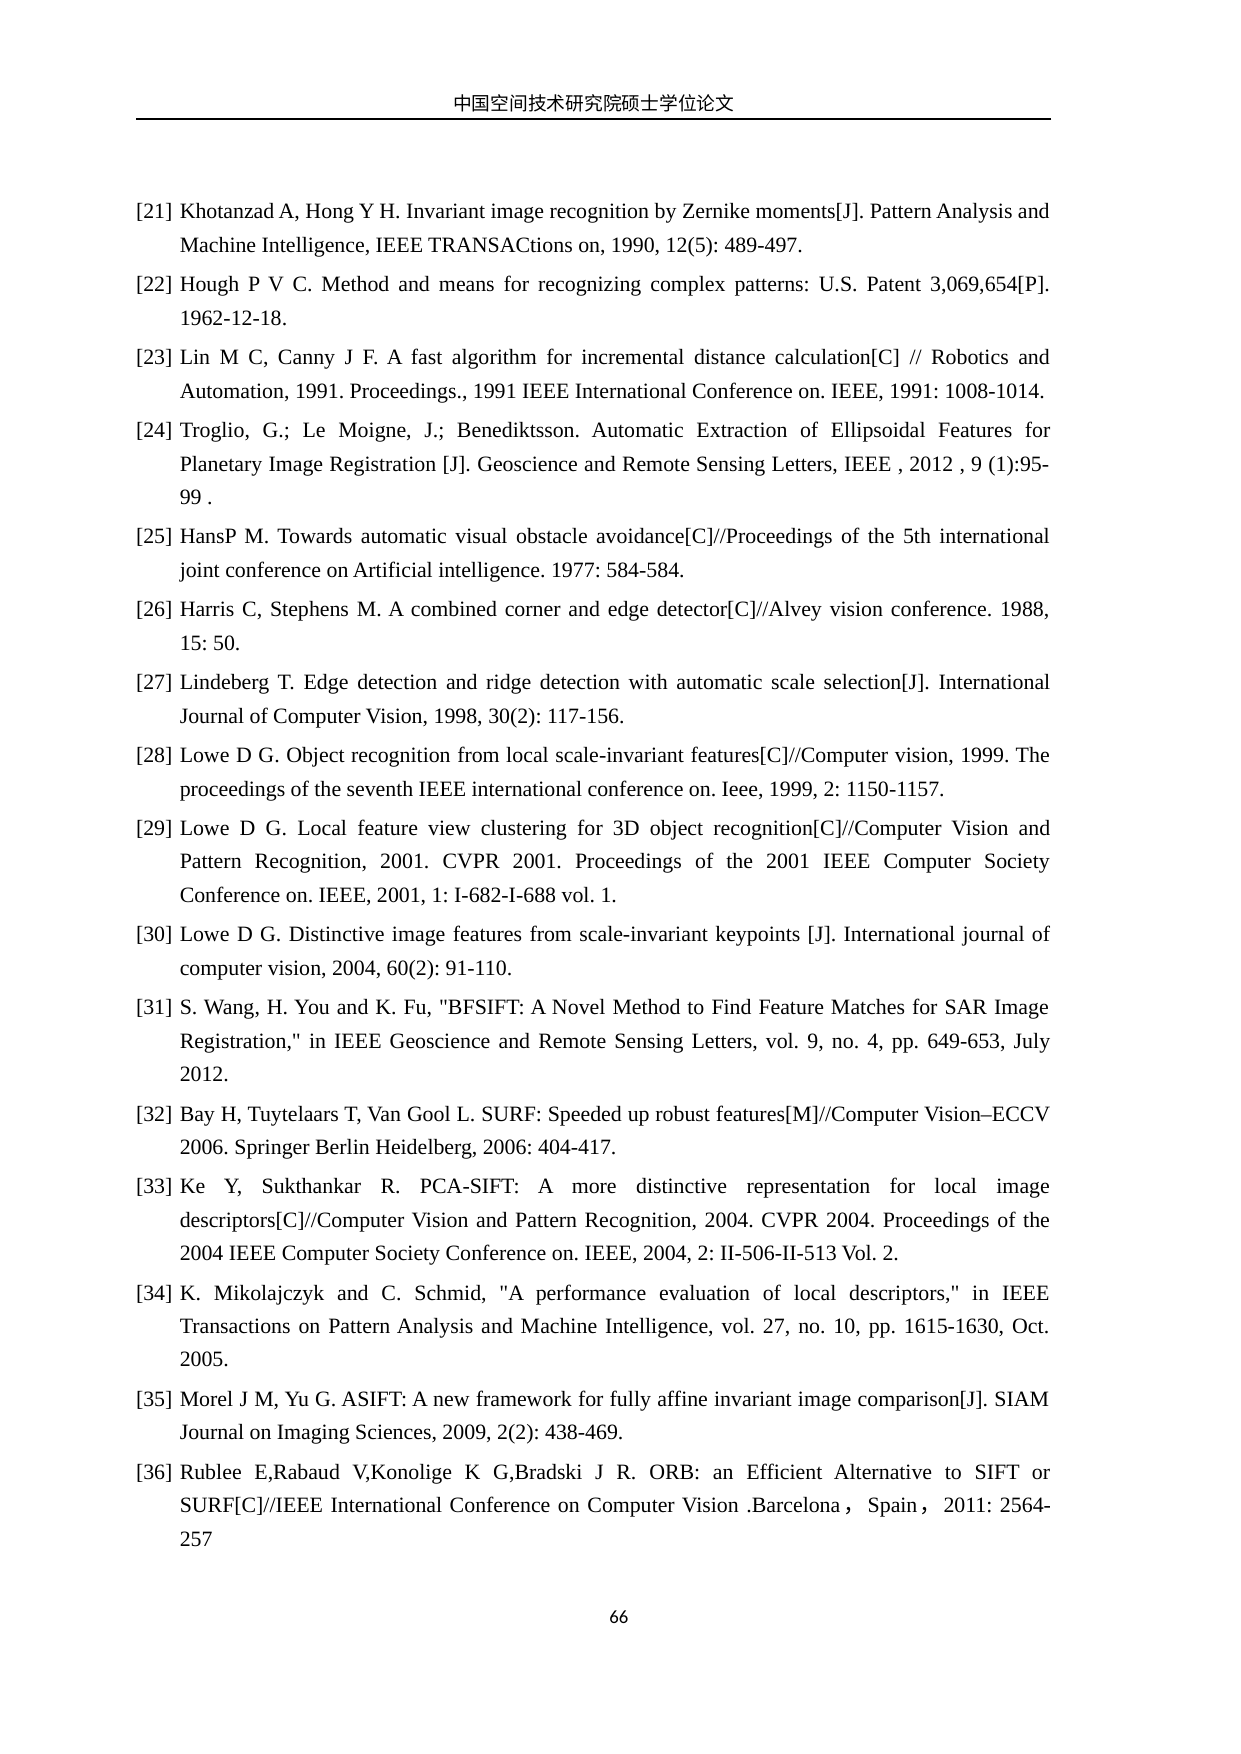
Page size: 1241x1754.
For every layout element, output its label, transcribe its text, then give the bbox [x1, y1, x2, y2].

list K. Mikolajczyk and C. Schmid, "A performance evaluation of local descriptors," in IEEE Transactions on Pattern Analysis and Machine Intelligence, vol. 27, no. 10, pp. 1615-1630, Oct. 2005. [136, 1273, 1051, 1373]
list Khotanzad A, Hong Y H. Invariant image recognition by Zernike moments[J]. Pattern Analysis and Machine Intelligence, IEEE TRANSACtions on, 1990, 12(5): 489-497. [136, 192, 1051, 259]
list Troglio, G.; Le Moigne, J.; Benediktsson. Automatic Extraction of Ellipsoidal Features for Planetary Image Registration [J]. Geoscience and Remote Sensing Letters, IEEE , 2012 , 9 (1):95-99 . [136, 411, 1051, 511]
list Lowe D G. Distinctive image features from scale-invariant keypoints [J]. International journal of computer vision, 2004, 60(2): 91-110. [136, 915, 1051, 982]
list Morel J M, Yu G. ASIFT: A new framework for fully affine invariant image comparison[J]. SIAM Journal on Imaging Sciences, 2009, 2(2): 438-469. [136, 1380, 1051, 1446]
list HansP M. Towards automatic visual obstacle avoidance[C]//Proceedings of the 5th international joint conference on Artificial intelligence. 1977: 584-584. [136, 517, 1051, 584]
list Rublee E,Rabaud V,Konolige K G,Bradski J R. ORB: an Efficient Alternative to SIFT or SURF[C]//IEEE International Conference on Computer Vision .Barcelona，Spain，2011: 2564-257 [136, 1453, 1051, 1553]
list Harris C, Stephens M. A combined corner and edge detector[C]//Alvey vision conference. 1988, 15: 50. [136, 590, 1051, 657]
list Lindeberg T. Edge detection and ridge detection with automatic scale selection[J]. International Journal of Computer Vision, 1998, 30(2): 117-156. [136, 663, 1051, 730]
list Lowe D G. Local feature view clustering for 3D object recognition[C]//Computer Vision and Pattern Recognition, 2001. CVPR 2001. Proceedings of the 2001 IEEE Computer Society Conference on. IEEE, 2001, 1: I-682-I-688 vol. 1. [136, 809, 1051, 909]
list Ke Y, Sukthankar R. PCA-SIFT: A more distinctive representation for local image descriptors[C]//Computer Vision and Pattern Recognition, 2004. CVPR 2004. Proceedings of the 2004 IEEE Computer Society Conference on. IEEE, 2004, 2: II-506-II-513 Vol. 2. [136, 1167, 1051, 1267]
list S. Wang, H. You and K. Fu, "BFSIFT: A Novel Method to Find Feature Matches for SAR Image Registration," in IEEE Geoscience and Remote Sensing Letters, vol. 9, no. 4, pp. 649-653, July 2012. [136, 988, 1051, 1088]
list Lowe D G. Object recognition from local scale-invariant features[C]//Computer vision, 1999. The proceedings of the seventh IEEE international conference on. Ieee, 1999, 2: 1150-1157. [136, 736, 1051, 803]
list Hough P V C. Method and means for recognizing complex patterns: U.S. Patent 3,069,654[P]. 1962-12-18. [136, 265, 1051, 332]
list Bay H, Tuytelaars T, Van Gool L. SURF: Speeded up robust features[M]//Computer Vision–ECCV 2006. Springer Berlin Heidelberg, 2006: 404-417. [136, 1094, 1051, 1161]
list Lin M C, Canny J F. A fast algorithm for incremental distance calculation[C] // Robotics and Automation, 1991. Proceedings., 1991 IEEE International Conference on. IEEE, 1991: 1008-1014. [136, 338, 1051, 405]
